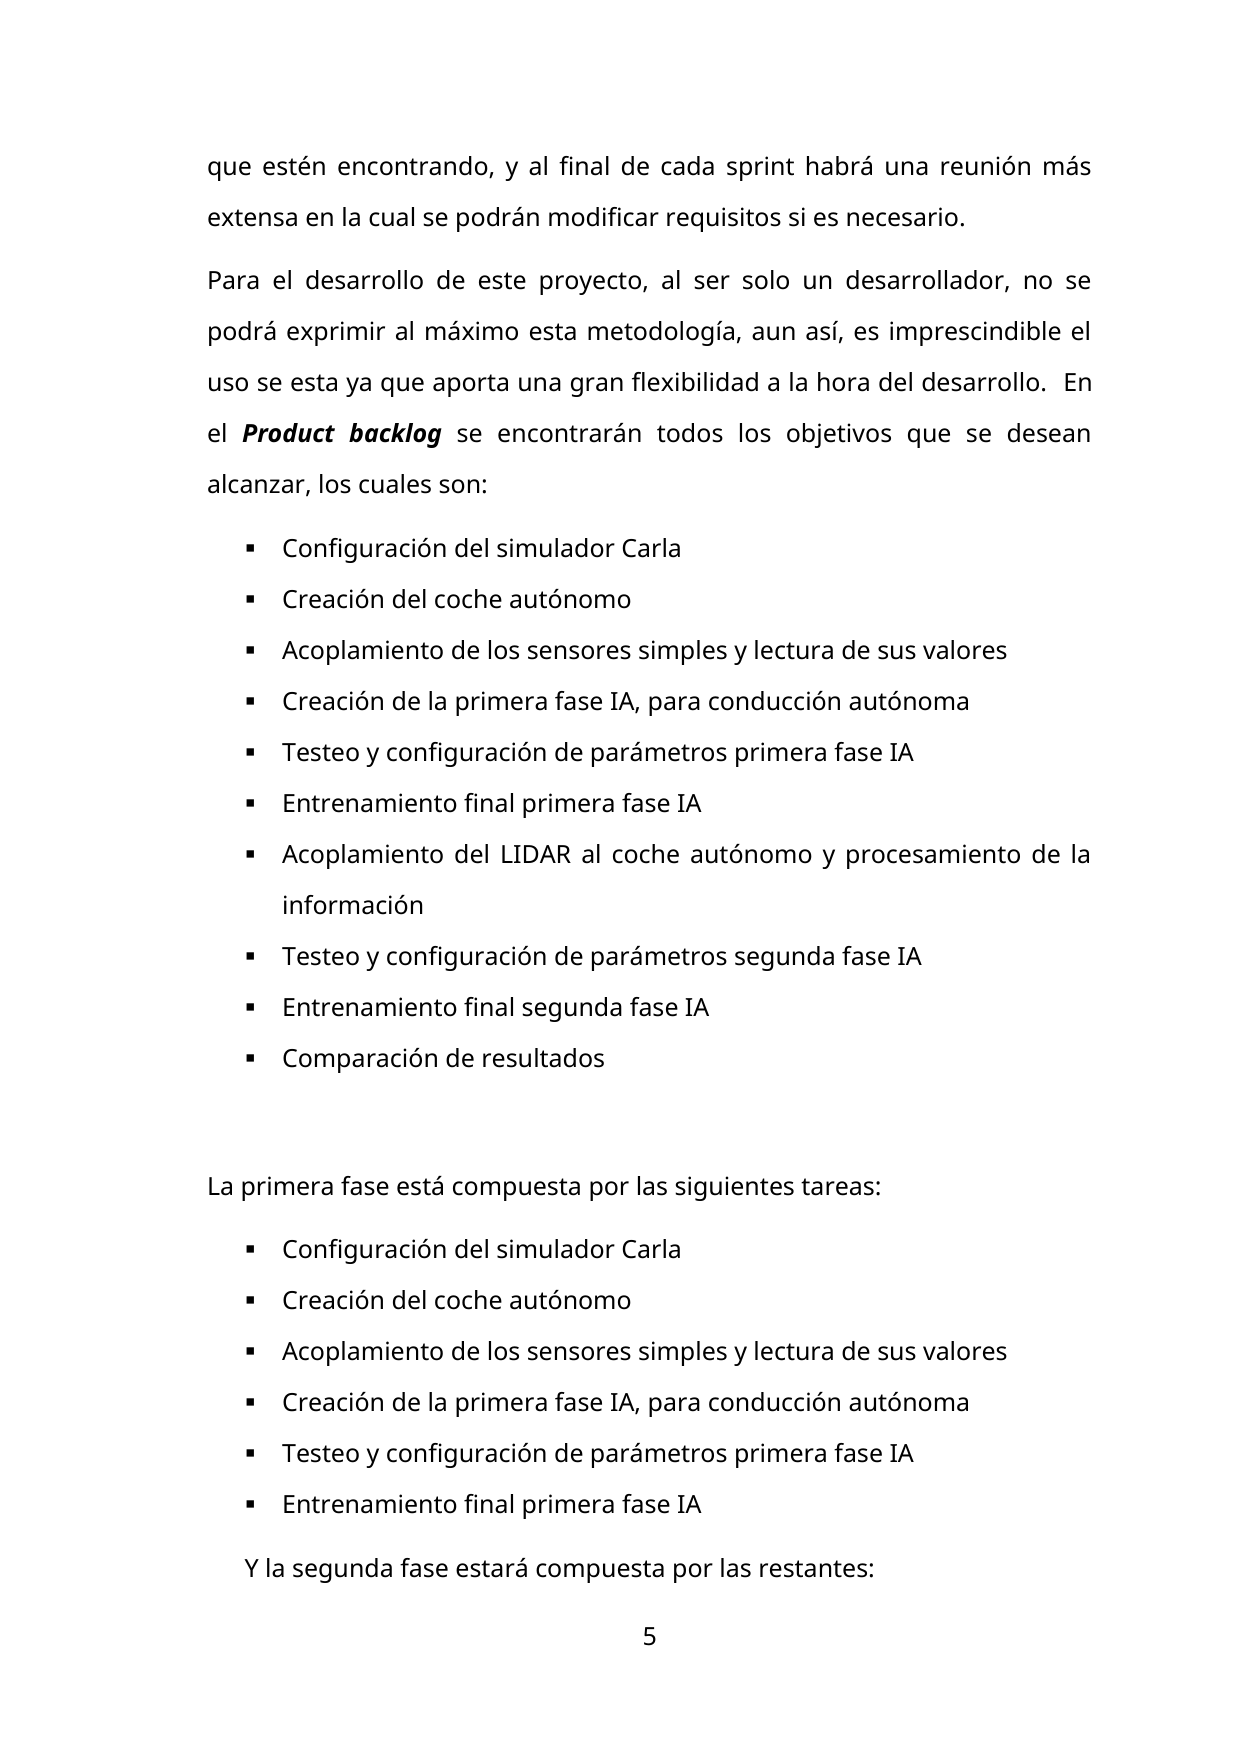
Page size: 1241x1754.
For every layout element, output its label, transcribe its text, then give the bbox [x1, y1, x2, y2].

list Creación de la primera fase IA, para conducción autónoma [244, 684, 1092, 718]
list Entrenamiento final primera fase IA [244, 786, 1092, 820]
list Comparación de resultados [244, 1041, 1092, 1075]
list Acoplamiento del LIDAR al coche autónomo y procesamiento de la información [244, 837, 1092, 922]
list Acoplamiento de los sensores simples y lectura de sus valores [244, 1334, 1092, 1368]
list Entrenamiento final segunda fase IA [244, 990, 1092, 1024]
list Testeo y configuración de parámetros primera fase IA [244, 1436, 1092, 1470]
list Creación del coche autónomo [244, 1283, 1092, 1317]
text Para el desarrollo de este proyecto, al ser solo un desarrollador, no se podrá exprimir al máximo esta metodología, aun así, es imprescindible el uso se esta ya que aporta una gran flexibilidad a la hora del desarrollo. En el Product backlog se encontrarán todos los objetivos que se desean alcanzar, los cuales son: [207, 263, 1092, 501]
text La primera fase está compuesta por las siguientes tareas: [207, 1168, 1092, 1202]
list Creación del coche autónomo [244, 582, 1092, 616]
list Testeo y configuración de parámetros segunda fase IA [244, 939, 1092, 973]
list Creación de la primera fase IA, para conducción autónoma [244, 1385, 1092, 1419]
list Configuración del simulador Carla [244, 1232, 1092, 1266]
list Entrenamiento final primera fase IA [244, 1487, 1092, 1521]
list Testeo y configuración de parámetros primera fase IA [244, 735, 1092, 769]
text Y la segunda fase estará compuesta por las restantes: [244, 1550, 1092, 1584]
list Acoplamiento de los sensores simples y lectura de sus valores [244, 633, 1092, 667]
list Configuración del simulador Carla [244, 531, 1092, 565]
